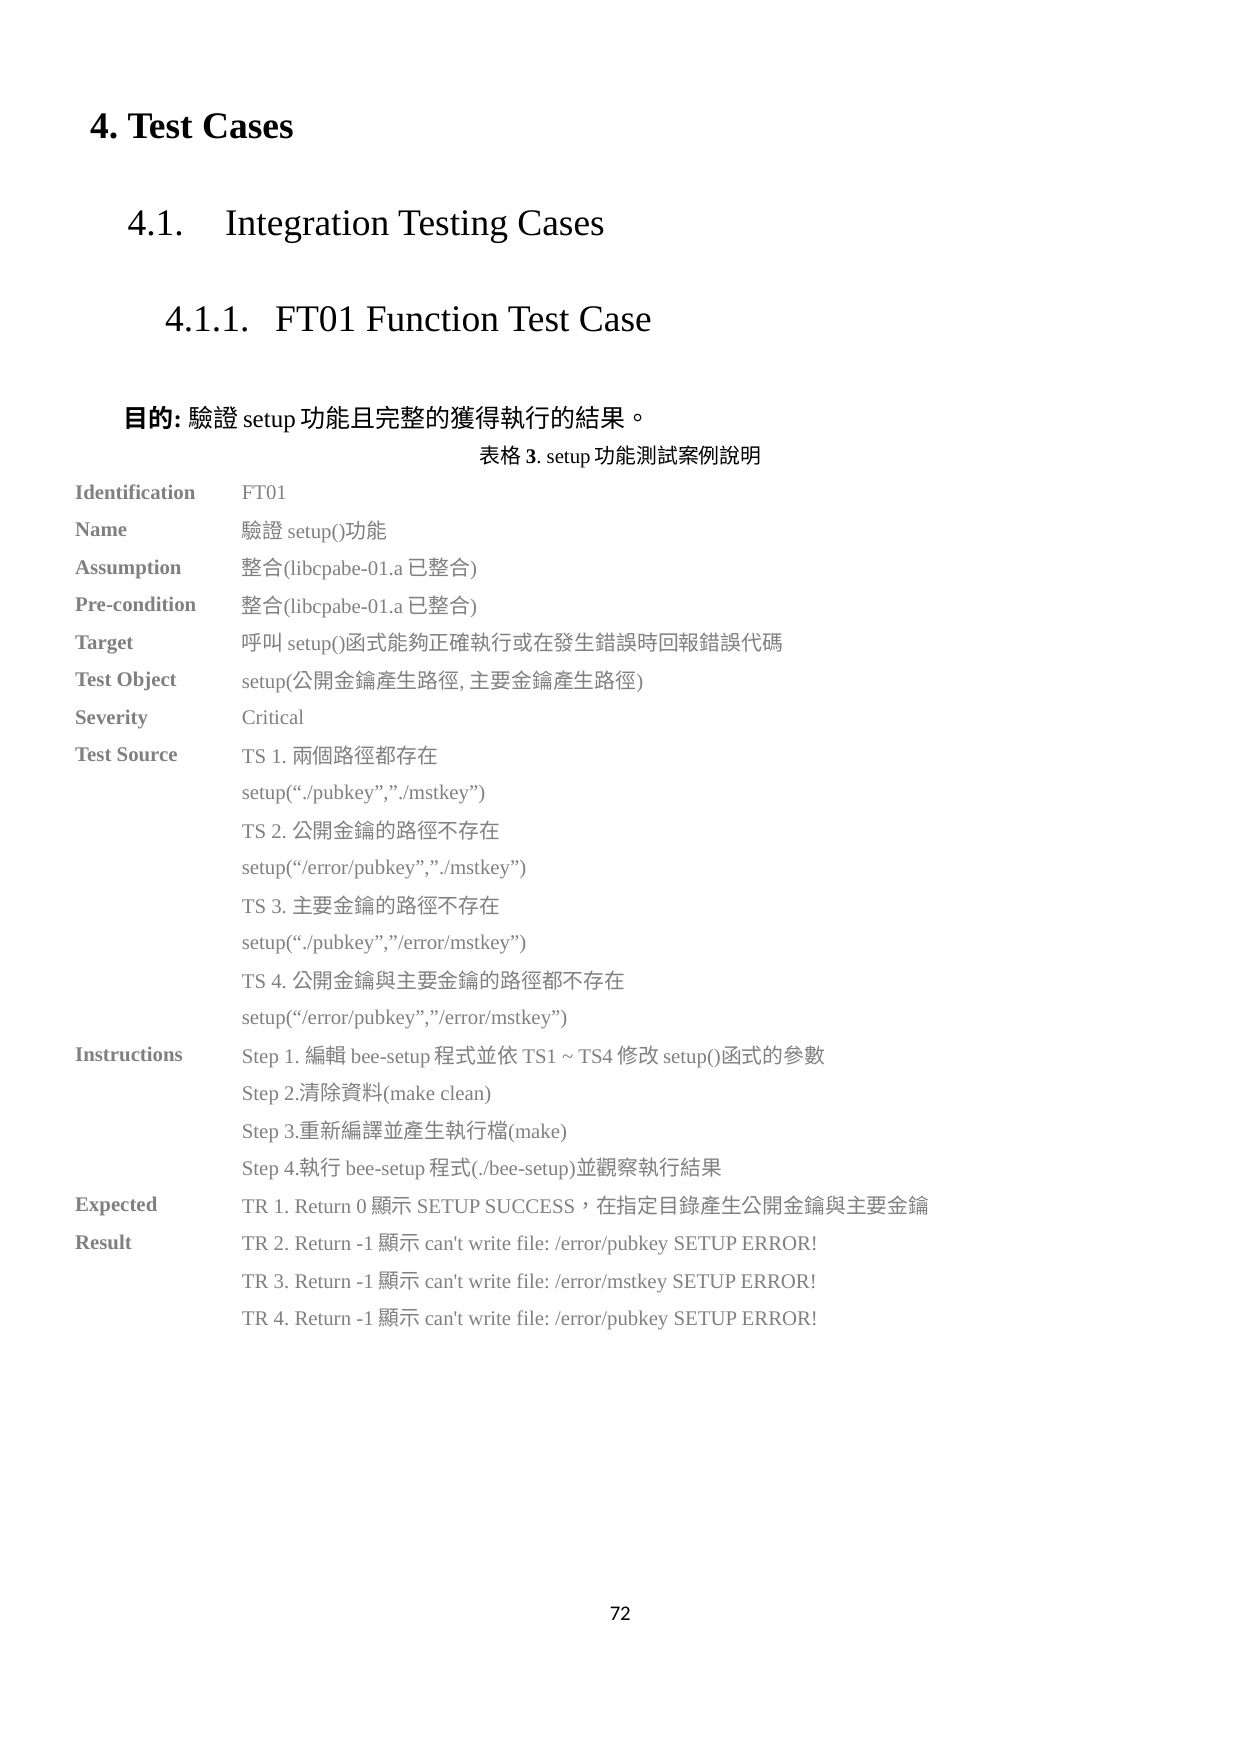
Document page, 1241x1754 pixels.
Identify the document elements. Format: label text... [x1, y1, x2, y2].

table_cell Expected Result [64, 1185, 230, 1335]
text 目的: 驗證setup功能且完整的獲得執行的結果。 [123, 398, 1165, 435]
text 表格 3. setup功能測試案例說明 [75, 435, 1165, 473]
table_cell Test Source [64, 735, 230, 1035]
table_cell Assumption [64, 548, 230, 585]
table_cell Pre-condition [64, 585, 230, 623]
table_cell 驗證setup()功能 [230, 510, 1153, 548]
table_cell 呼叫setup()函式能夠正確執行或在發生錯誤時回報錯誤代碼 [230, 623, 1153, 660]
table_cell TR 1. Return 0顯示SETUP SUCCESS，在指定目錄產生公開金鑰與主要金鑰 TR 2. Return -1 顯示can't write file: /error/pubkey SETUP ERROR! TR 3. Return -1 顯示can't write file: /error/mstkey SETUP ERROR! TR 4. Return -1 顯示can't write file: /error/pubkey SETUP ERROR! [230, 1185, 1153, 1335]
table_cell Critical [230, 698, 1153, 735]
table_cell Name [64, 510, 230, 548]
table_cell Instructions [64, 1035, 230, 1185]
table_cell 整合(libcpabe-01.a已整合) [230, 585, 1153, 623]
list FT01 Function Test Case [165, 281, 1165, 356]
table_cell Severity [64, 698, 230, 735]
table_cell 整合(libcpabe-01.a已整合) [230, 548, 1153, 585]
table_cell TS 1. 兩個路徑都存在 setup(“./pubkey”,”./mstkey”) TS 2. 公開金鑰的路徑不存在 setup(“/error/pubkey”,”./mstkey”) TS 3. 主要金鑰的路徑不存在 setup(“./pubkey”,”/error/mstkey”) TS 4. 公開金鑰與主要金鑰的路徑都不存在 setup(“/error/pubkey”,”/error/mstkey”) [230, 735, 1153, 1035]
table_cell Step 1. 編輯bee-setup程式並依TS1 ~ TS4修改setup()函式的參數 Step 2.清除資料(make clean) Step 3.重新編譯並產生執行檔(make) Step 4.執行bee-setup程式(./bee-setup)並觀察執行結果 [230, 1035, 1153, 1185]
table_header FT01 [230, 473, 1153, 510]
table_cell Test Object [64, 660, 230, 698]
list Integration Testing Cases [127, 184, 1165, 259]
table_cell setup(公開金鑰產生路徑, 主要金鑰產生路徑) [230, 660, 1153, 698]
table_header Identification [64, 473, 230, 510]
table_cell Target [64, 623, 230, 660]
list Test Cases [90, 87, 1165, 162]
